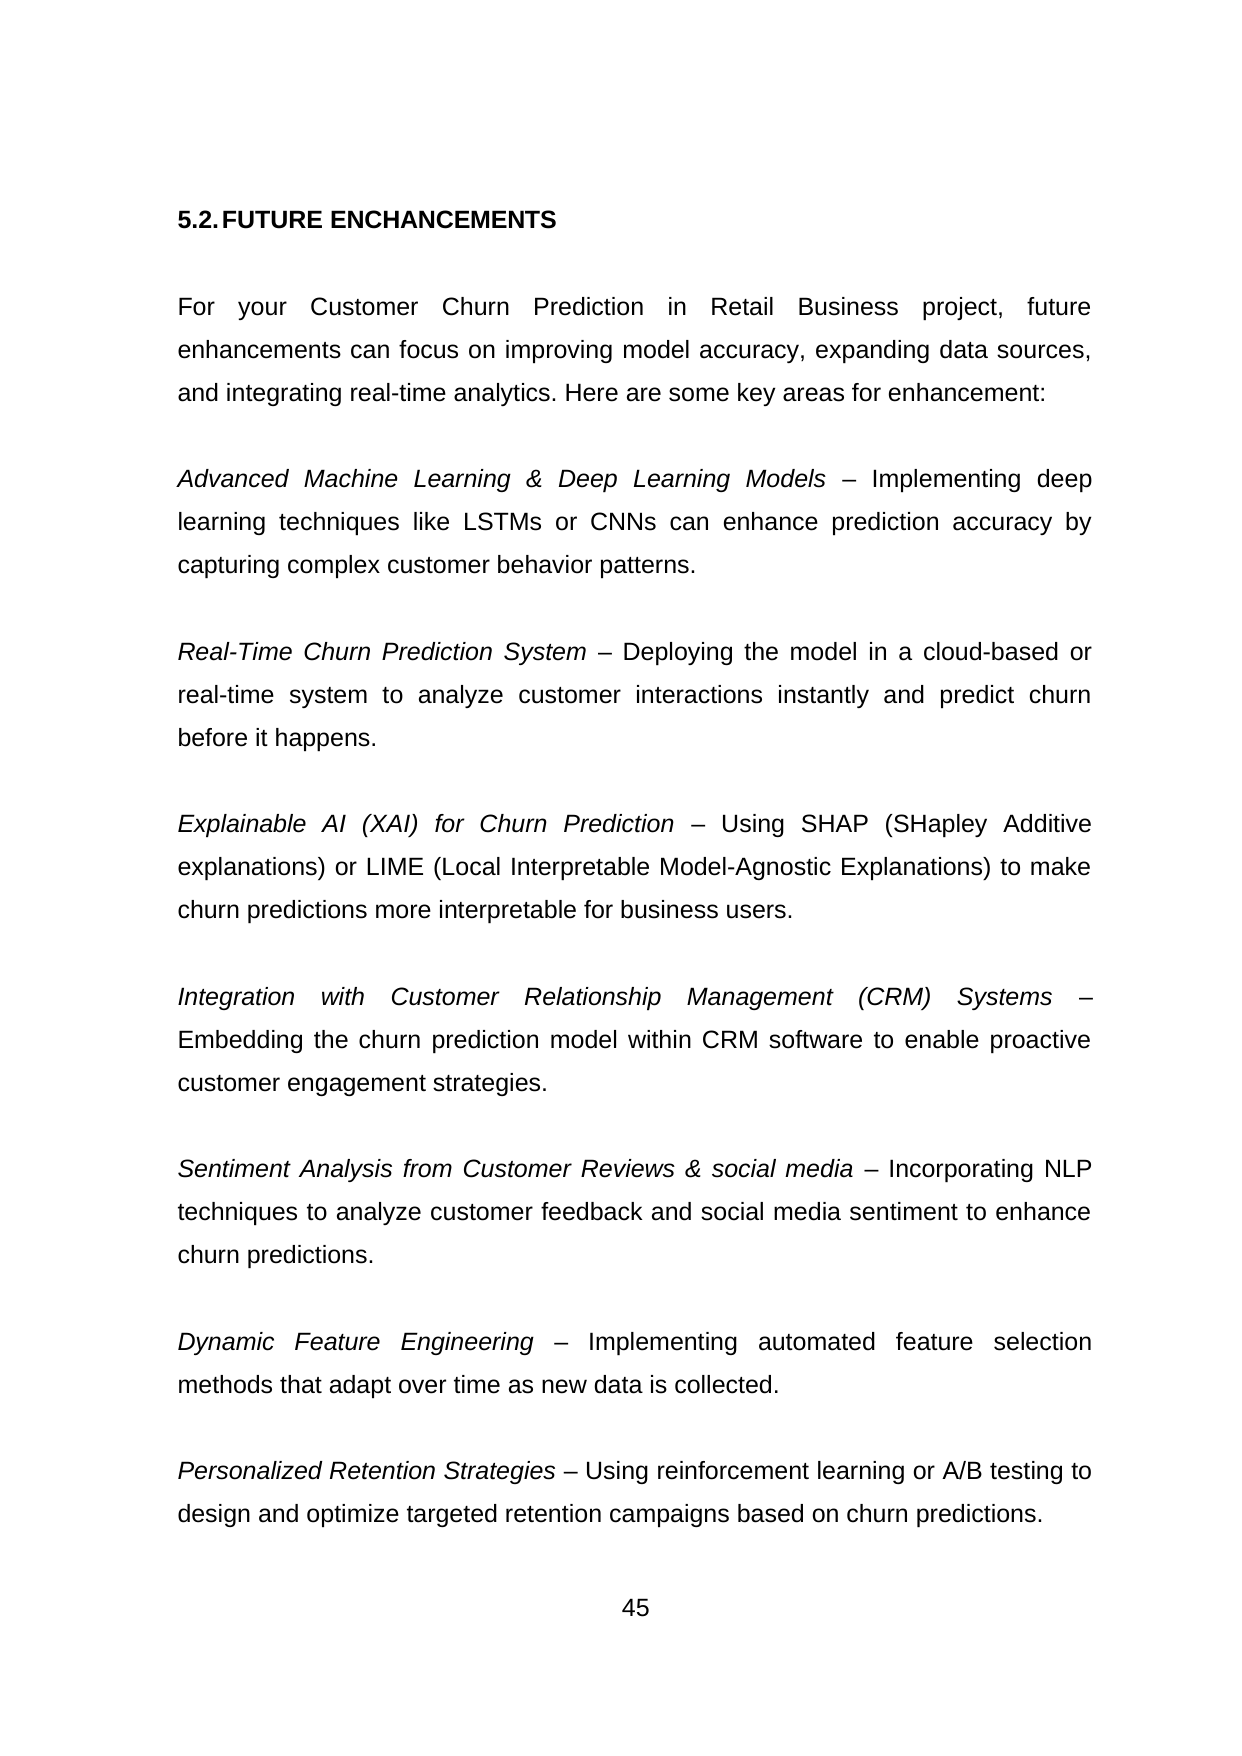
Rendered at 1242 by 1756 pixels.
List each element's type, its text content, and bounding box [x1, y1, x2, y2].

list Advanced Machine Learning & Deep Learning Models – Implementing deep learning techniques like LSTMs or CNNs can enhance prediction accuracy by capturing complex customer behavior patterns. [177, 464, 1093, 579]
list Sentiment Analysis from Customer Reviews & social media – Incorporating NLP techniques to analyze customer feedback and social media sentiment to enhance churn predictions. [177, 1154, 1093, 1269]
list Explainable AI (XAI) for Churn Prediction – Using SHAP (SHapley Additive explanations) or LIME (Local Interpretable Model-Agnostic Explanations) to make churn predictions more interpretable for business users. [177, 809, 1093, 924]
list Personalized Retention Strategies – Using reinforcement learning or A/B testing to design and optimize targeted retention campaigns based on churn predictions. [177, 1456, 1093, 1528]
list Real-Time Churn Prediction System – Deploying the model in a cloud-based or real-time system to analyze customer interactions instantly and predict churn before it happens. [177, 637, 1093, 752]
list FUTURE ENCHANCEMENTS [177, 206, 1093, 234]
list Dynamic Feature Engineering – Implementing automated feature selection methods that adapt over time as new data is collected. [177, 1327, 1093, 1399]
list Integration with Customer Relationship Management (CRM) Systems – Embedding the churn prediction model within CRM software to enable proactive customer engagement strategies. [177, 982, 1093, 1097]
list For your Customer Churn Prediction in Retail Business project, future enhancements can focus on improving model accuracy, expanding data sources, and integrating real-time analytics. Here are some key areas for enhancement: [177, 292, 1093, 407]
